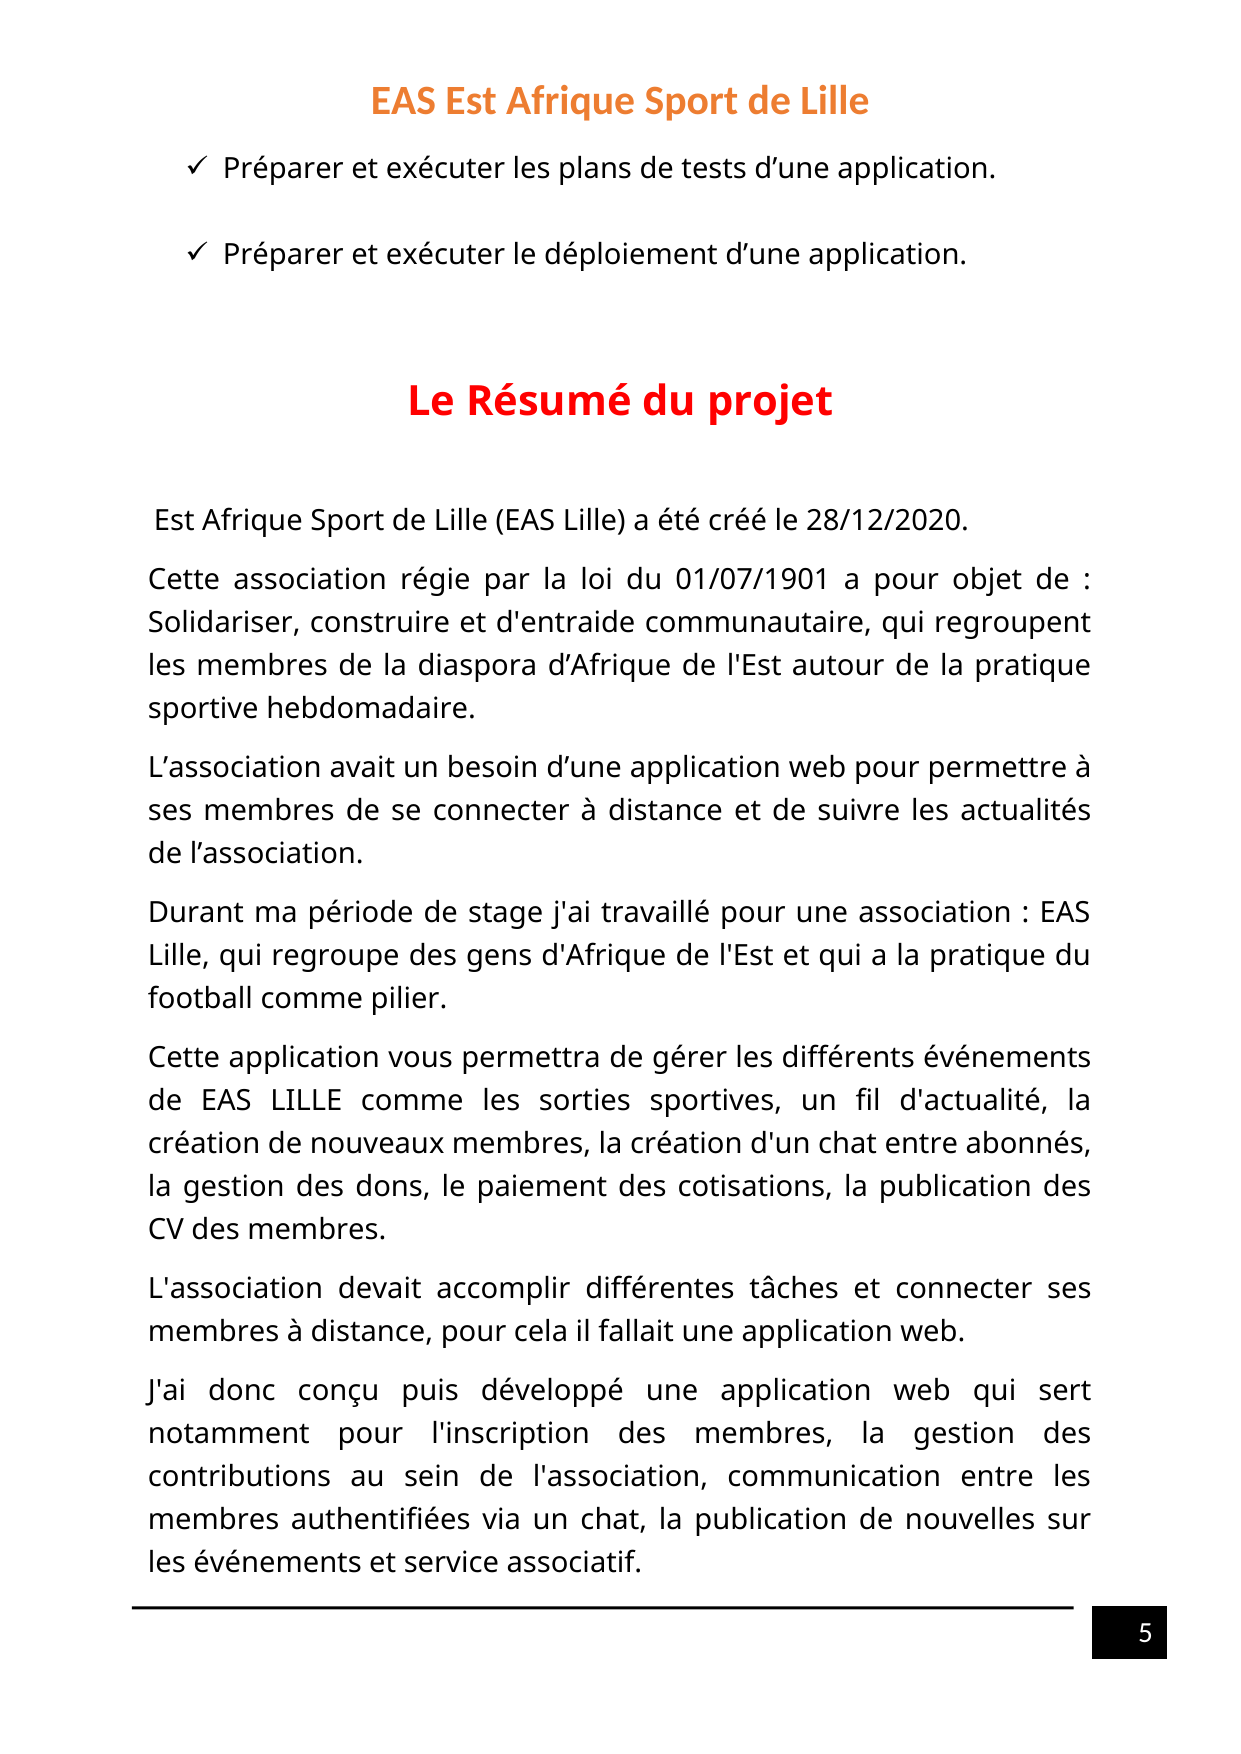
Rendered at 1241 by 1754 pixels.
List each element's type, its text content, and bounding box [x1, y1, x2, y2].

text L’association avait un besoin d’une application web pour permettre à ses membres de se connecter à distance et de suivre les actualités de l’association. [148, 746, 1092, 872]
text Durant ma période de stage j'ai travaillé pour une association : EAS Lille, qui regroupe des gens d'Afrique de l'Est et qui a la pratique du football comme pilier. [148, 892, 1092, 1017]
text L'association devait accomplir différentes tâches et connecter ses membres à distance, pour cela il fallait une application web. [148, 1267, 1092, 1350]
subtitle Le Résumé du projet [148, 371, 1092, 427]
list Préparer et exécuter les plans de tests d’une application. [185, 148, 1092, 187]
text Cette application vous permettra de gérer les différents événements de EAS LILLE comme les sorties sportives, un fil d'actualité, la création de nouveaux membres, la création d'un chat entre abonnés, la gestion des dons, le paiement des cotisations, la publication des CV des membres. [148, 1037, 1092, 1248]
text Cette association régie par la loi du 01/07/1901 a pour objet de : Solidariser, construire et d'entraide communautaire, qui regroupent les membres de la diaspora d’Afrique de l'Est autour de la pratique sportive hebdomadaire. [148, 558, 1092, 727]
text Est Afrique Sport de Lille (EAS Lille) a été créé le 28/12/2020. [148, 499, 1092, 539]
list Préparer et exécuter le déploiement d’une application. [185, 233, 1092, 273]
text J'ai donc conçu puis développé une application web qui sert notamment pour l'inscription des membres, la gestion des contributions au sein de l'association, communication entre les membres authentifiées via un chat, la publication de nouvelles sur les événements et service associatif. [148, 1370, 1092, 1581]
